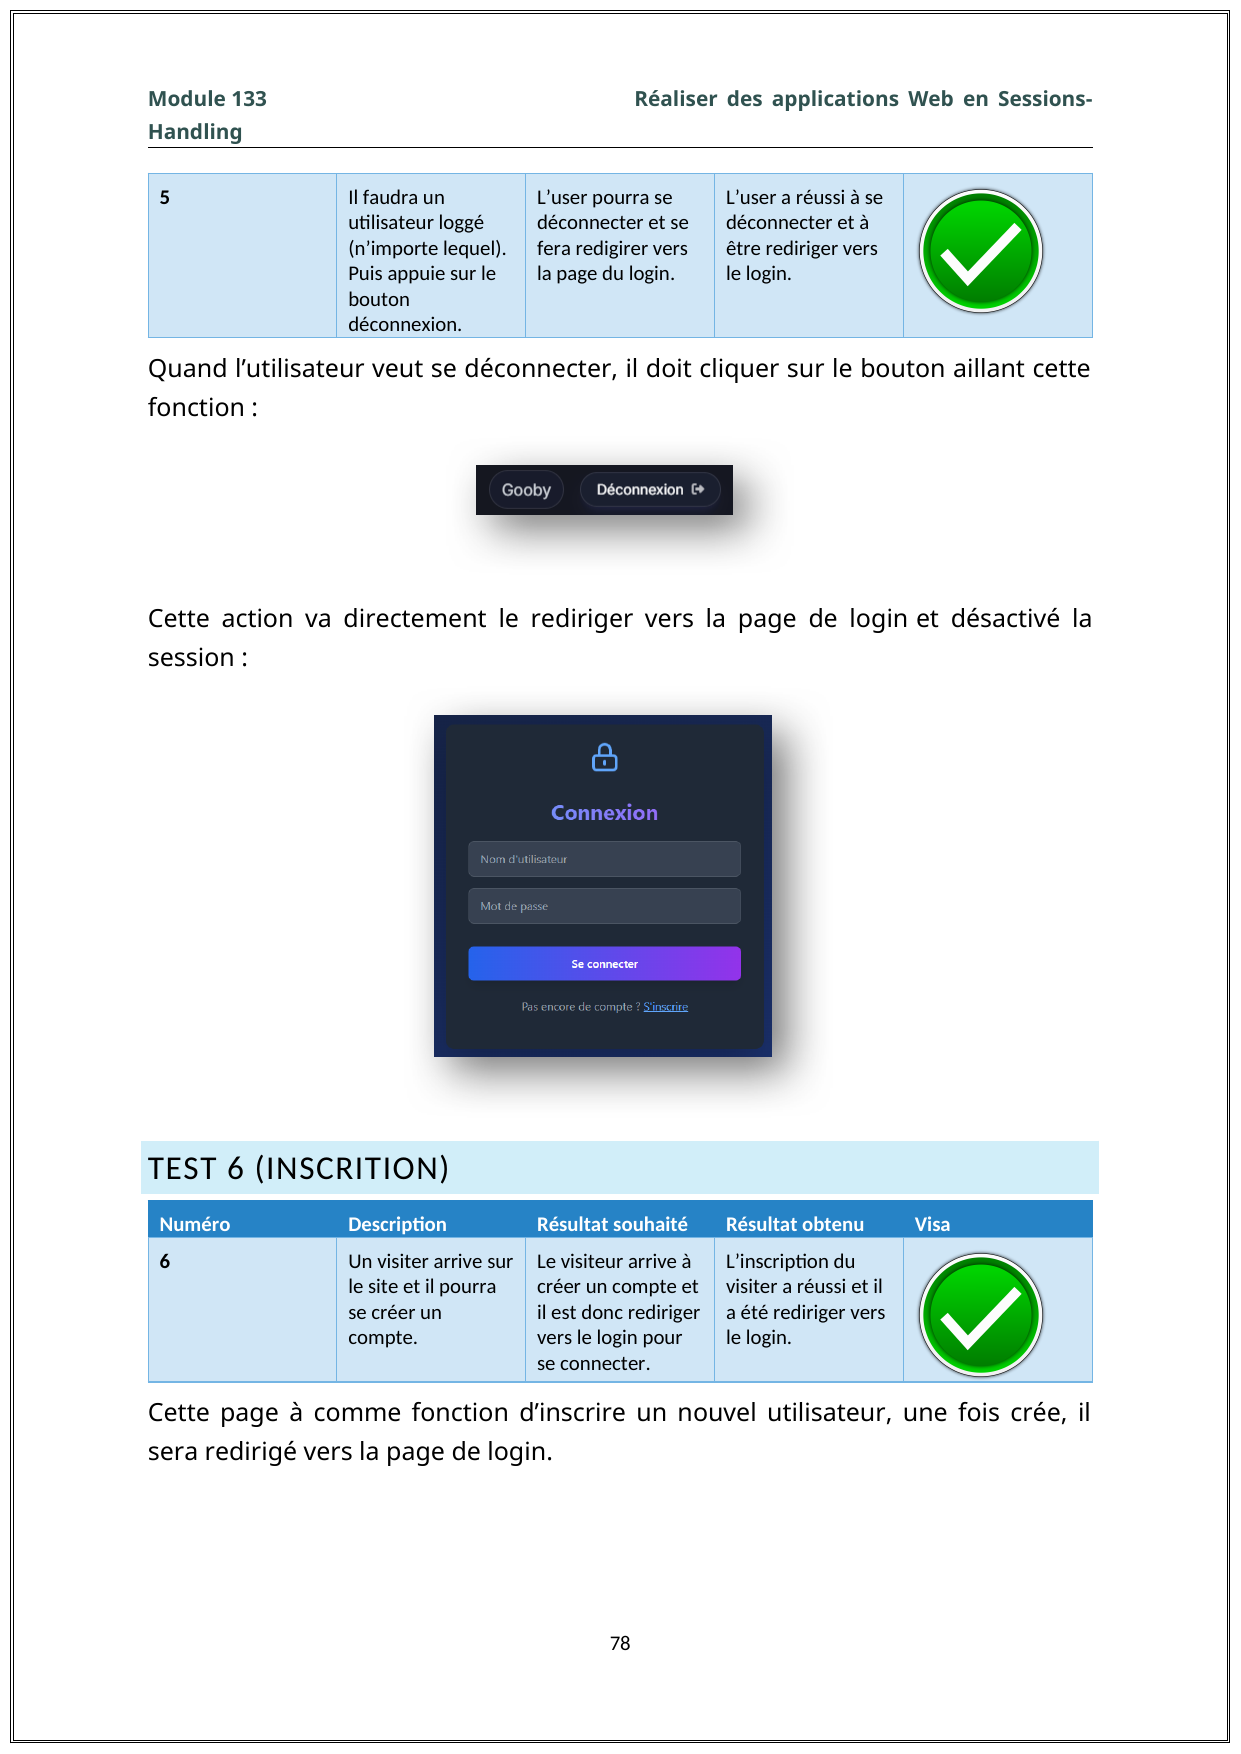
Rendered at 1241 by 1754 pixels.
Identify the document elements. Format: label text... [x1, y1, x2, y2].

table_cell [904, 1238, 1092, 1381]
text Cette page à comme fonction d’inscrire un nouvel utilisateur, une fois crée, il sera redirigé vers la page de login. [148, 1395, 1093, 1468]
table_cell Un visiter arrive sur le site et il pourra se créer un compte. [337, 1238, 525, 1381]
table_cell 6 [149, 1238, 336, 1381]
table_header Résultat obtenu [715, 1201, 903, 1237]
table_header Description [337, 1201, 525, 1237]
picture [914, 184, 1048, 318]
table_cell L’user a réussi à se déconnecter et à être rediriger vers le login. [715, 174, 903, 337]
table_cell Le visiteur arrive à créer un compte et il est donc rediriger vers le login pour se connecter. [526, 1238, 714, 1381]
text Cette action va directement le rediriger vers la page de login et désactivé la session : [148, 600, 1093, 673]
text Quand l’utilisateur veut se déconnecter, il doit cliquer sur le bouton aillant cette fonction : [148, 350, 1093, 423]
table_header Résultat souhaité [526, 1201, 714, 1237]
picture [476, 465, 733, 515]
table_cell L’inscription du visiter a réussi et il a été rediriger vers le login. [715, 1238, 903, 1381]
picture [914, 1248, 1048, 1382]
table_cell 5 [149, 174, 336, 337]
subtitle Test 6 (inscrition) [148, 1147, 1093, 1188]
table_header Visa [904, 1201, 1092, 1237]
table_cell Il faudra un utilisateur loggé (n’importe lequel). Puis appuie sur le bouton déconnexion. [337, 174, 525, 337]
picture [434, 715, 772, 1057]
table_header Numéro [149, 1201, 336, 1237]
table_cell [904, 174, 1092, 337]
table_cell L’user pourra se déconnecter et se fera redigirer vers la page du login. [526, 174, 714, 337]
